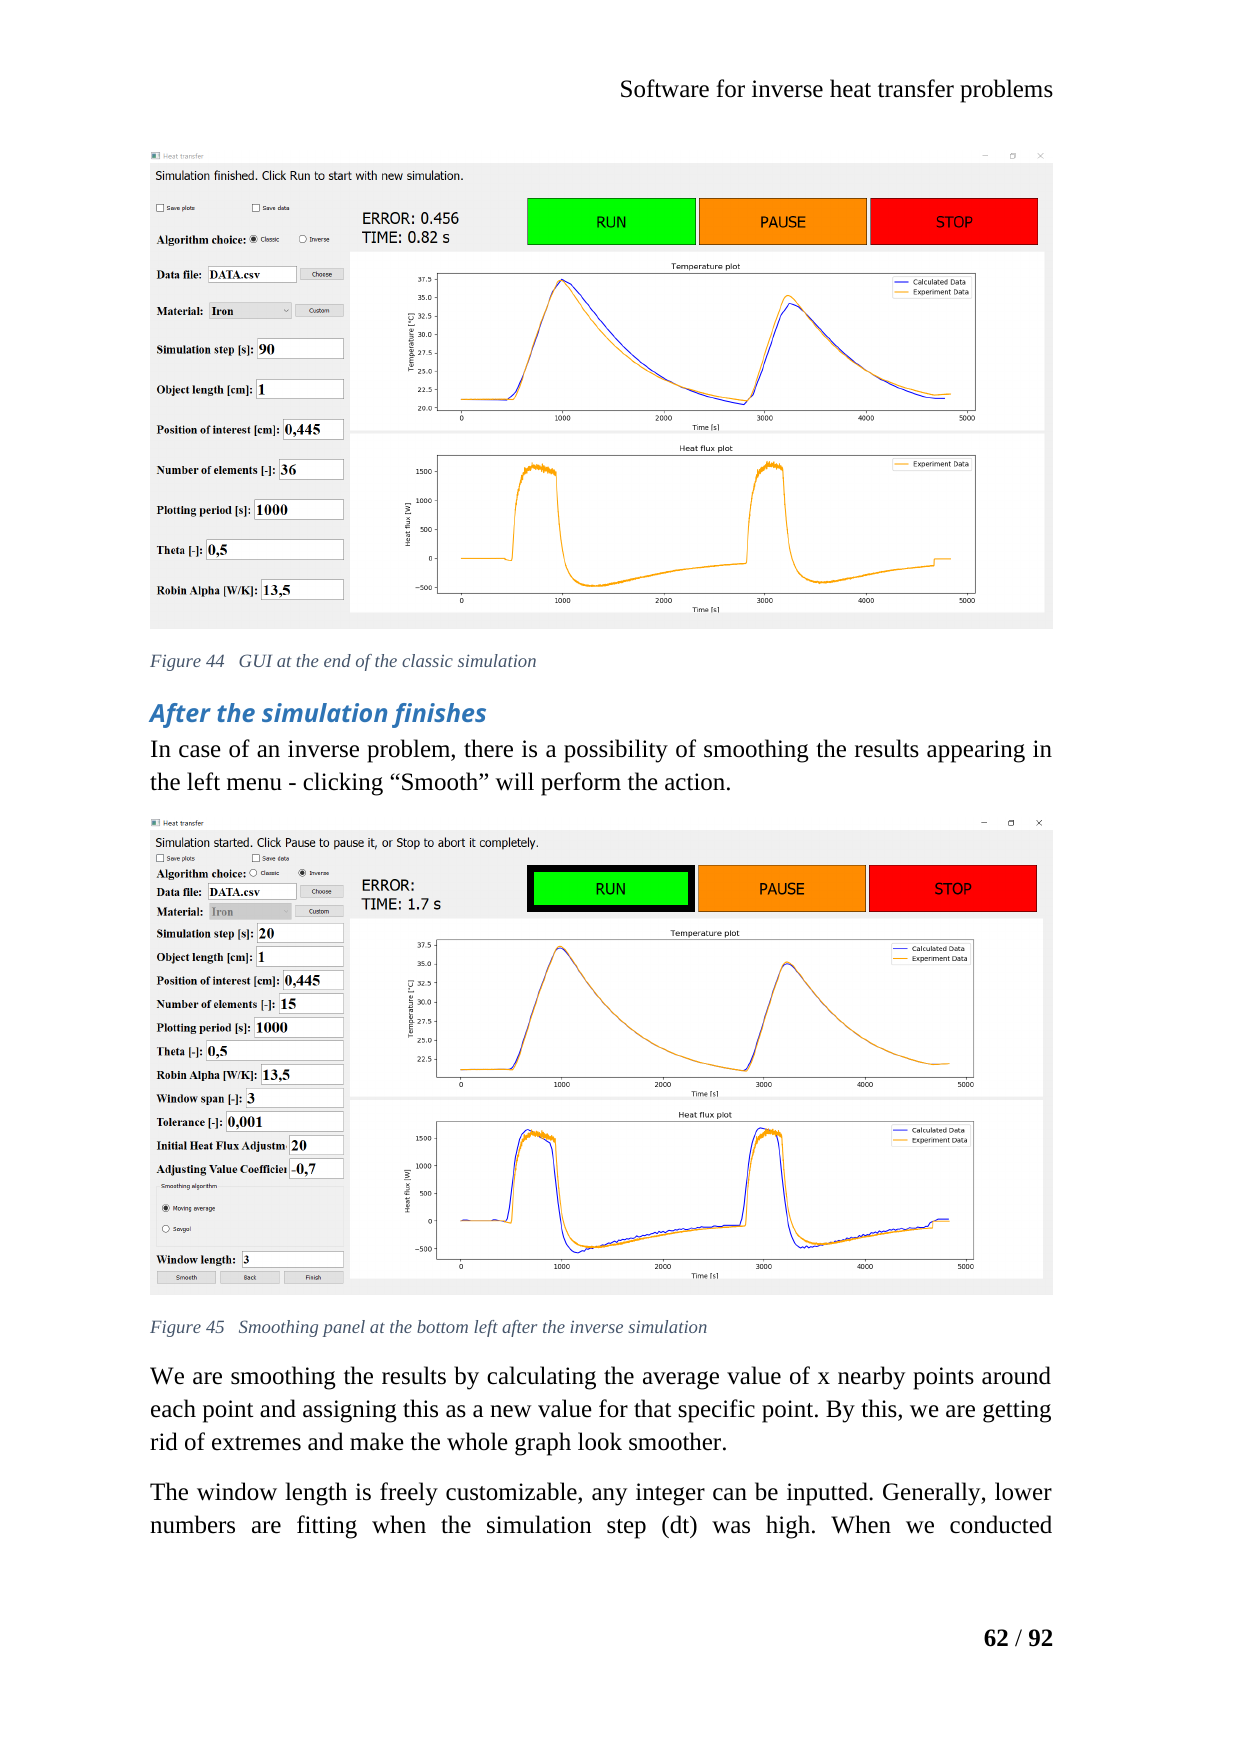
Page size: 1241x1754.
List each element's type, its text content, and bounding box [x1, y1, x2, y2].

text We are smoothing the results by calculating the average value of x nearby points around each point and assigning this as a new value for that specific point. By this, we are getting rid of extremes and make the whole graph look smoother. [150, 1361, 1053, 1456]
subtitle After the simulation finishes [150, 695, 1053, 729]
picture [150, 817, 1053, 1295]
text In case of an inverse problem, there is a possibility of smoothing the results appearing in the left menu - clicking “Smooth” will perform the action. [150, 734, 1053, 796]
picture [150, 150, 1053, 629]
